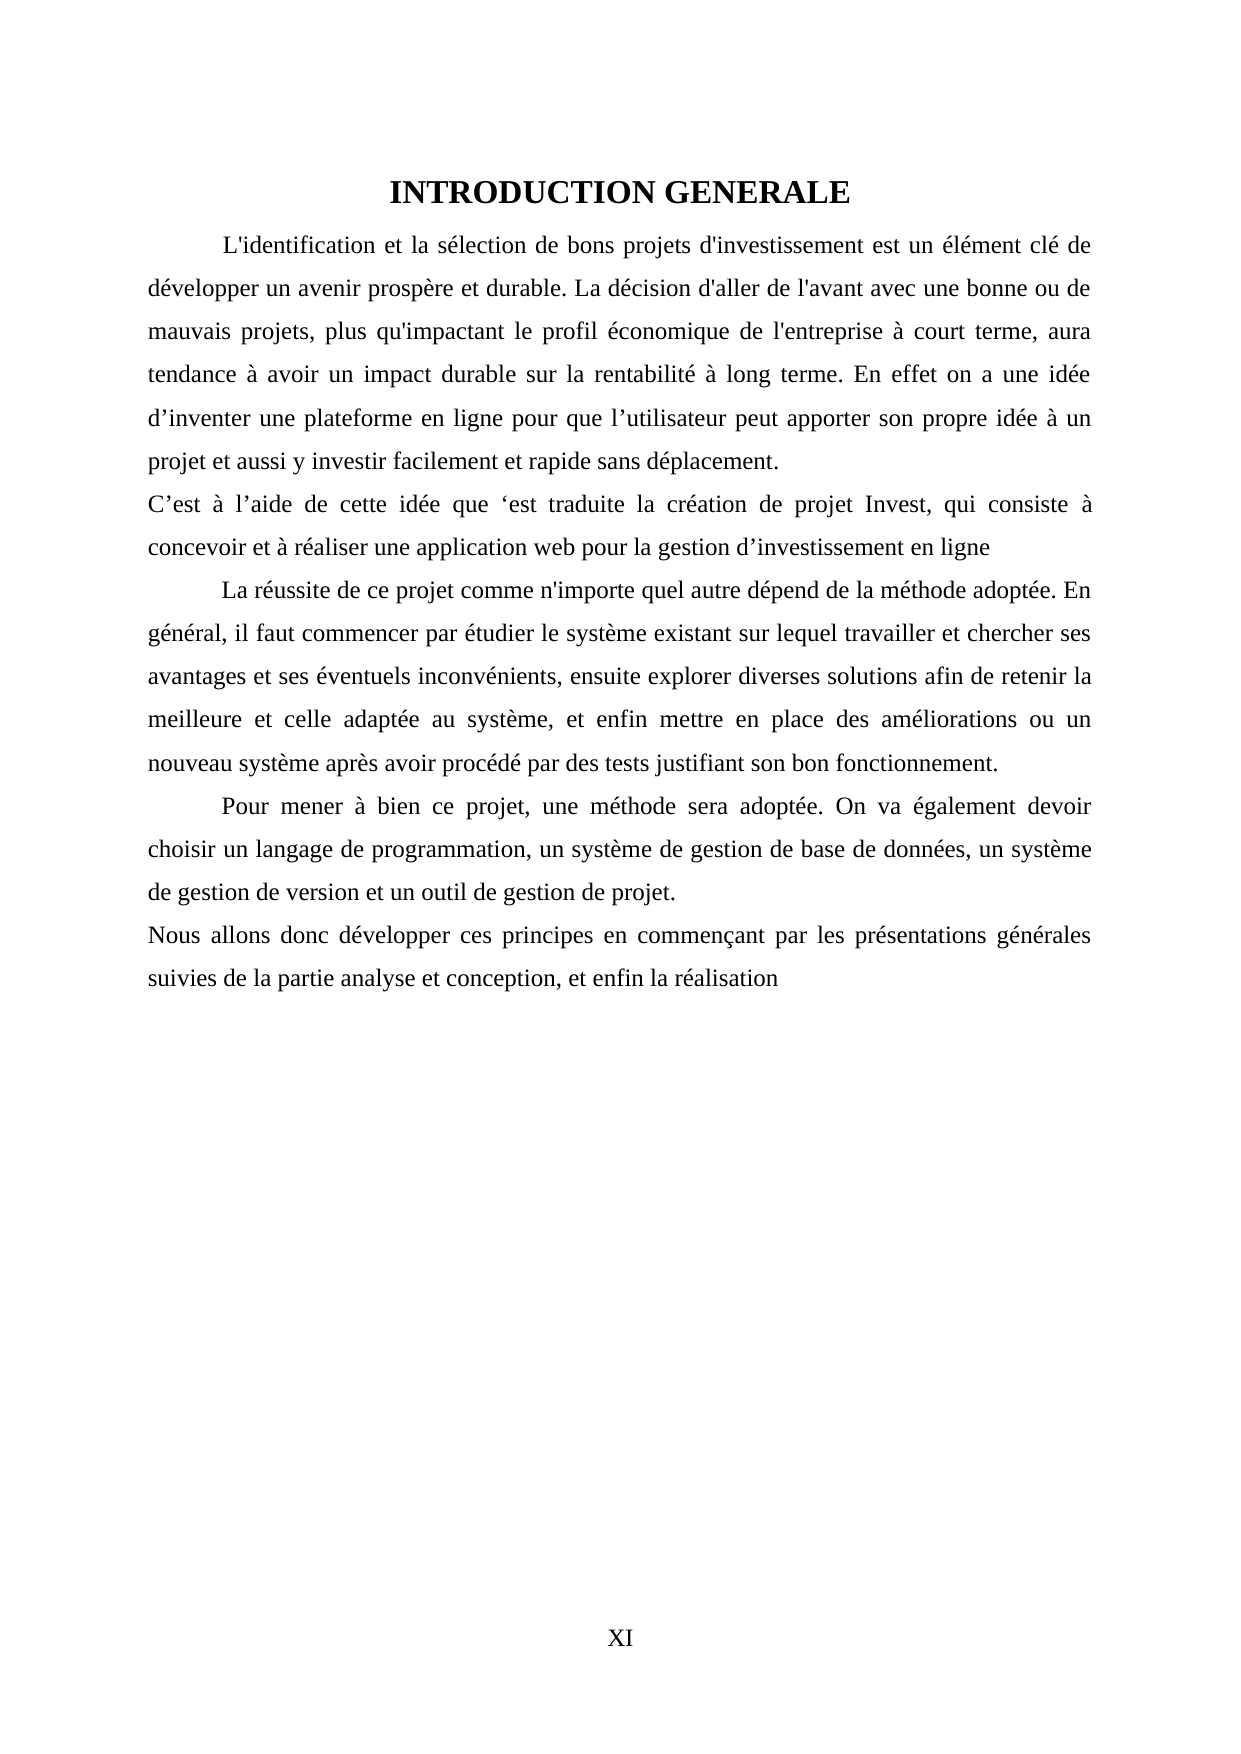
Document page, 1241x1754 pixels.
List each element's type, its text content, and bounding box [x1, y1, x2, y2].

text Nous allons donc développer ces principes en commençant par les présentations générales suivies de la partie analyse et conception, et enfin la réalisation [148, 920, 1092, 992]
text C’est à l’aide de cette idée que ‘est traduite la création de projet Invest, qui consiste à concevoir et à réaliser une application web pour la gestion d’investissement en ligne [148, 489, 1092, 561]
text INTRODUCTION GENERALE [148, 173, 1092, 211]
text La réussite de ce projet comme n'importe quel autre dépend de la méthode adoptée. En général, il faut commencer par étudier le système existant sur lequel travailler et chercher ses avantages et ses éventuels inconvénients, ensuite explorer diverses solutions afin de retenir la meilleure et celle adaptée au système, et enfin mettre en place des améliorations ou un nouveau système après avoir procédé par des tests justifiant son bon fonctionnement. [148, 575, 1092, 776]
text Pour mener à bien ce projet, une méthode sera adoptée. On va également devoir choisir un langage de programmation, un système de gestion de base de données, un système de gestion de version et un outil de gestion de projet. [148, 791, 1092, 906]
text L'identification et la sélection de bons projets d'investissement est un élément clé de développer un avenir prospère et durable. La décision d'aller de l'avant avec une bonne ou de mauvais projets, plus qu'impactant le profil économique de l'entreprise à court terme, aura tendance à avoir un impact durable sur la rentabilité à long terme. En effet on a une idée d’inventer une plateforme en ligne pour que l’utilisateur peut apporter son propre idée à un projet et aussi y investir facilement et rapide sans déplacement. [148, 230, 1092, 474]
